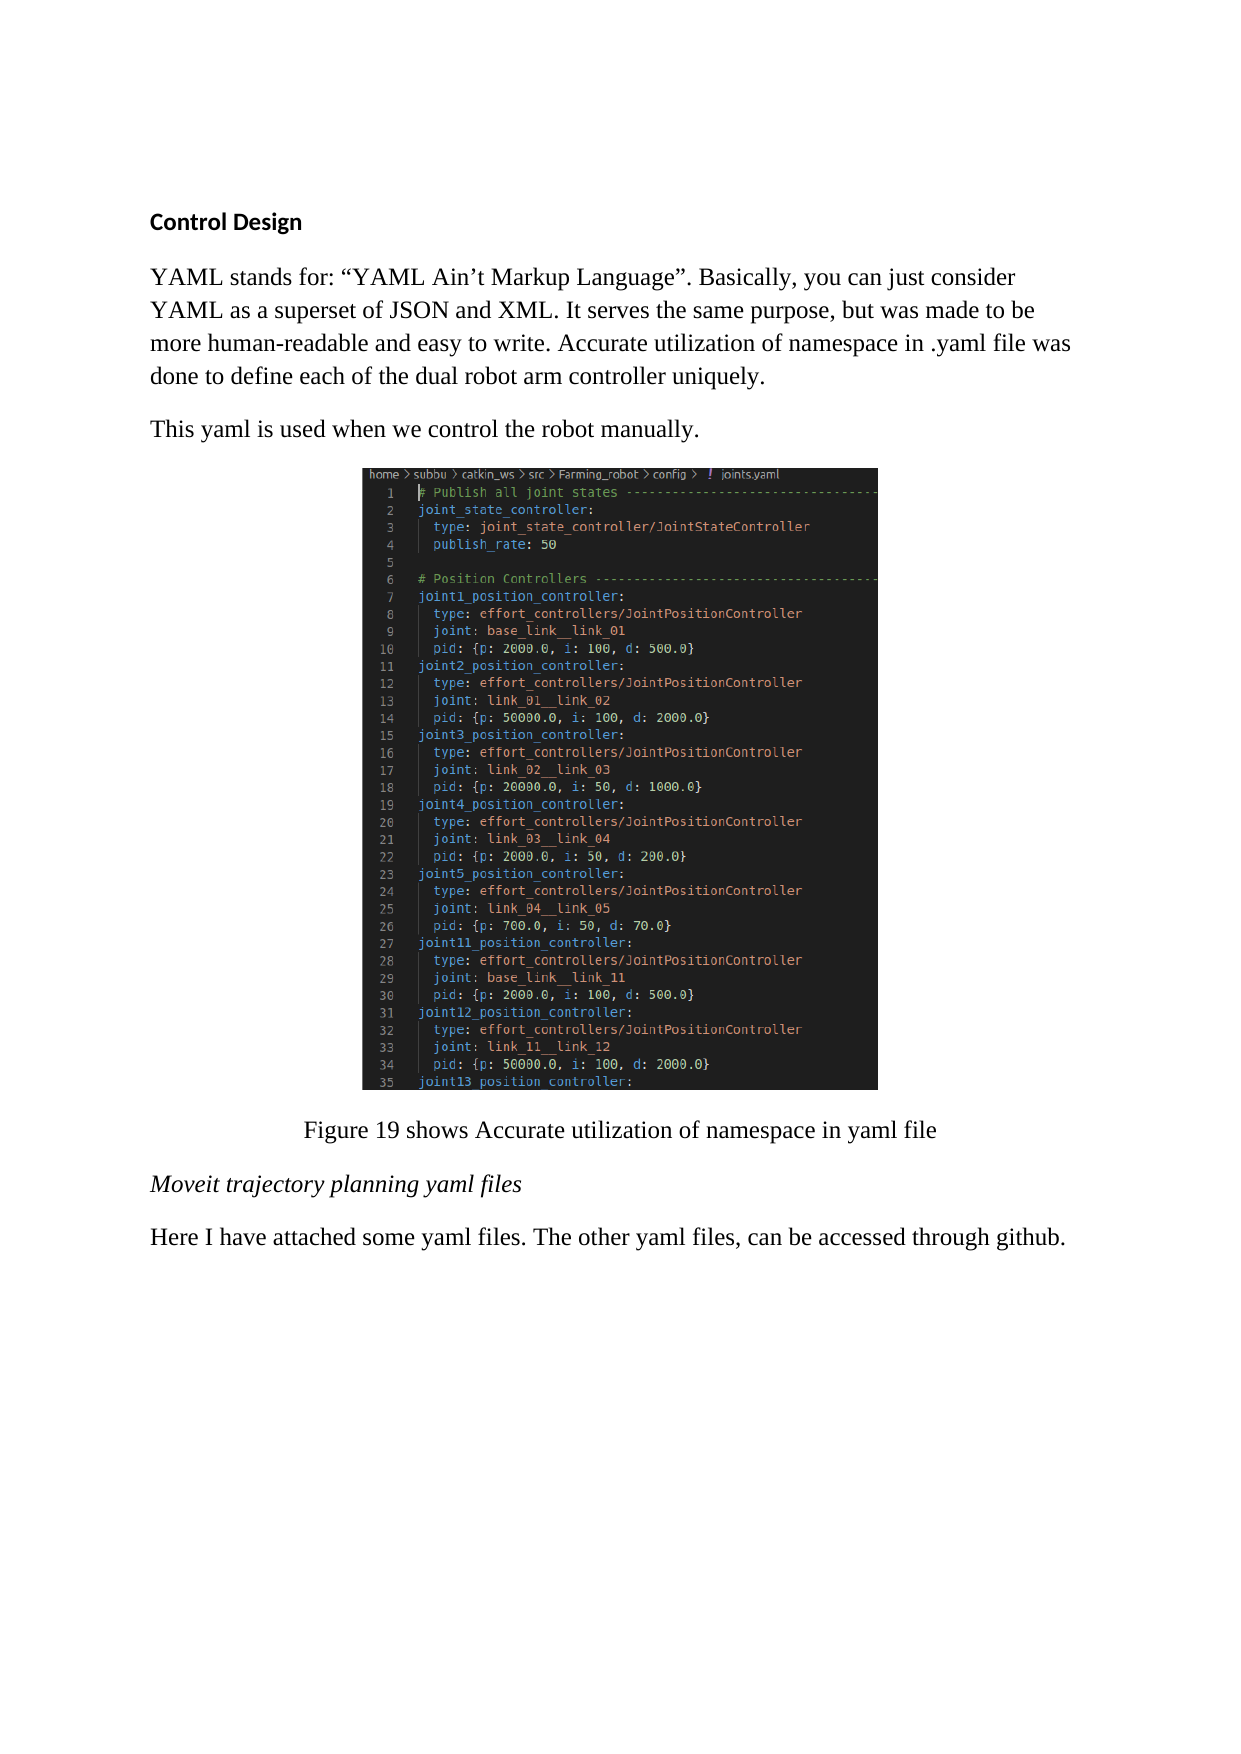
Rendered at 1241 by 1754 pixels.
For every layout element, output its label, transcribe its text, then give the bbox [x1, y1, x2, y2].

text Figure 19 shows Accurate utilization of namespace in yaml file [150, 1115, 1090, 1143]
text YAML stands for: “YAML Ain’t Markup Language”. Basically, you can just consider YAML as a superset of JSON and XML. It serves the same purpose, but was made to be more human-readable and easy to write. Accurate utilization of namespace in .yaml file was done to define each of the dual robot arm controller uniquely. [150, 262, 1090, 389]
picture [362, 468, 878, 1090]
text This yaml is used when we control the robot manually. [150, 414, 1090, 443]
text Here I have attached some yaml files. The other yaml files, can be accessed through github. [150, 1222, 1090, 1251]
text Moveit trajectory planning yaml files [150, 1169, 1090, 1197]
text Control Design [150, 206, 1090, 236]
